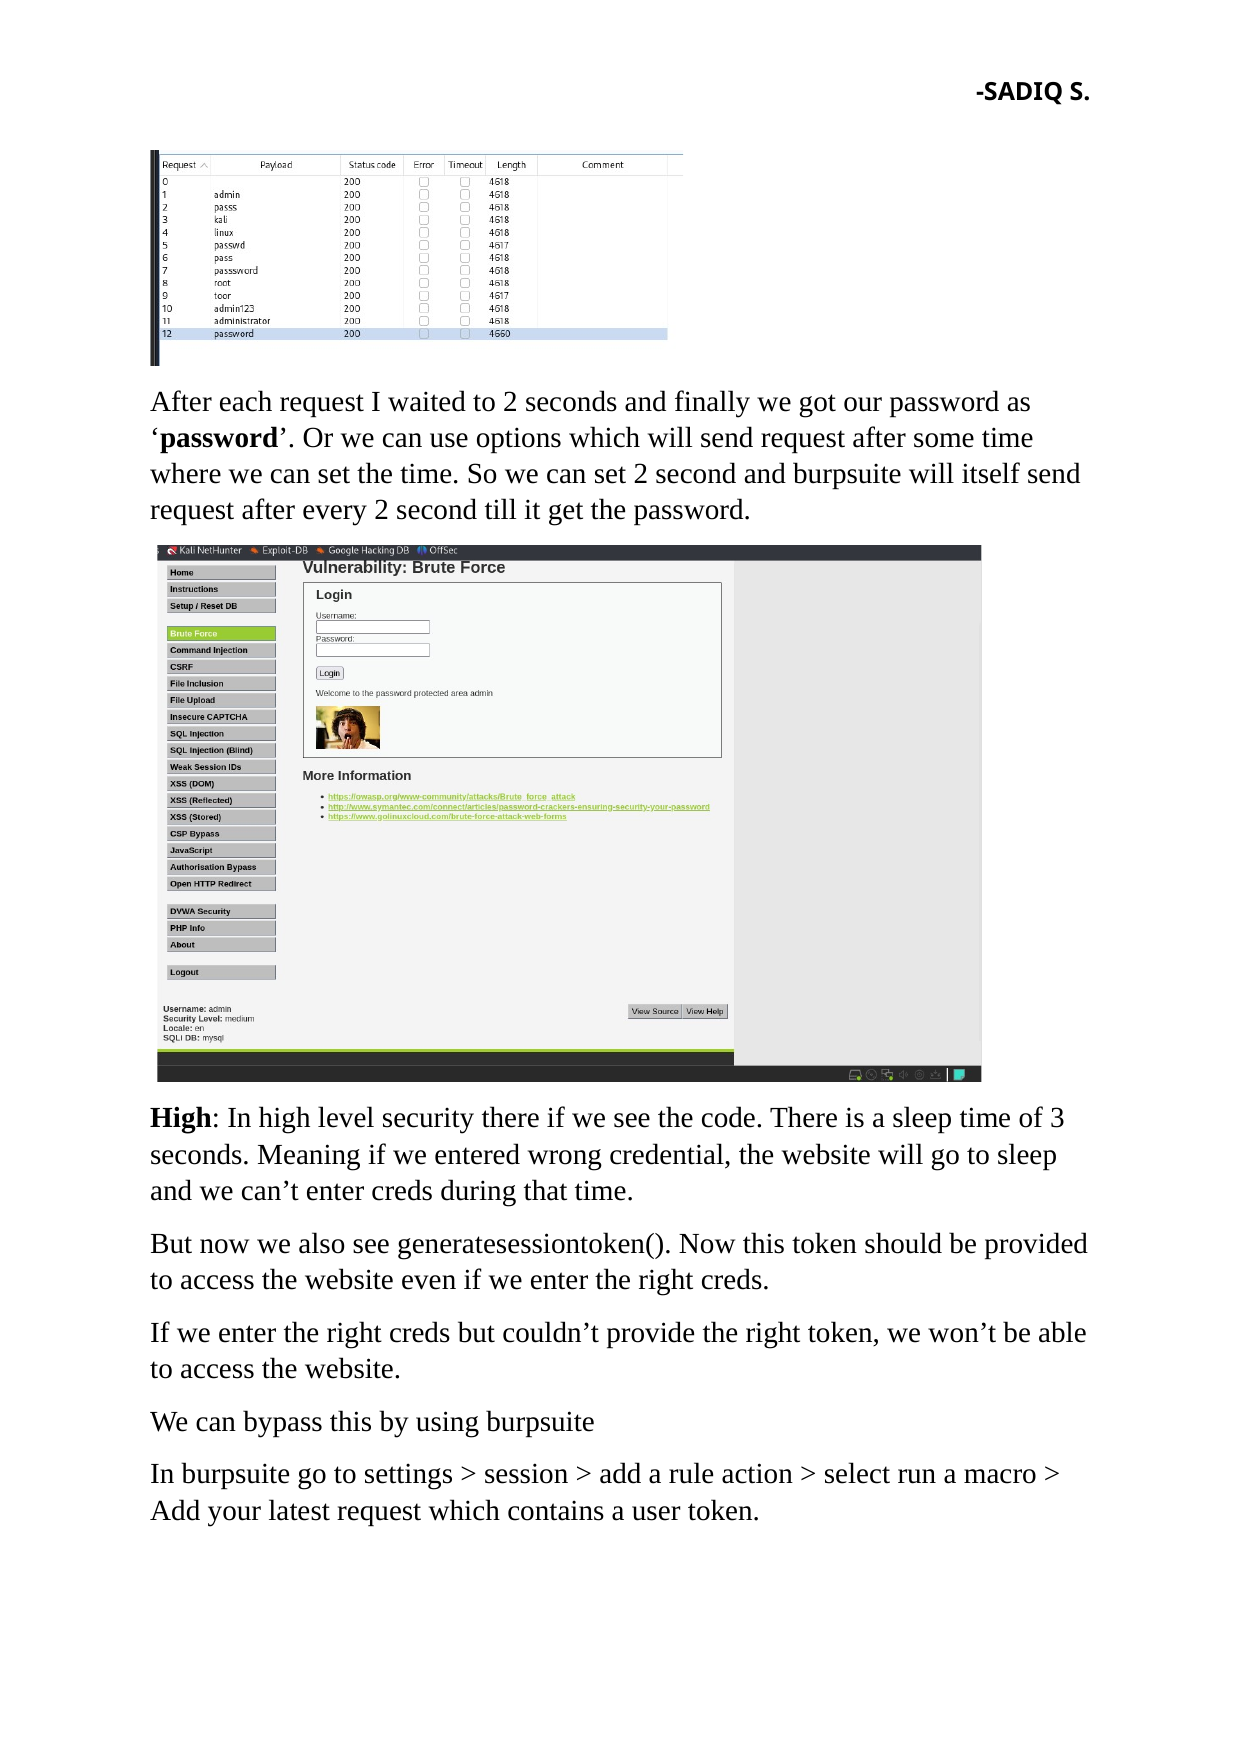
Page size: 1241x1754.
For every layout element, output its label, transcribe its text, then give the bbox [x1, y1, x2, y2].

text In burpsuite go to settings > session > add a rule action > select run a macro > Add your latest request which contains a user token. [150, 1456, 1090, 1526]
text After each request I waited to 2 seconds and finally we got our password as ‘password’. Or we can use options which will send request after some time where we can set the time. So we can set 2 second and burpsuite will itself send request after every 2 second till it get the password. [150, 384, 1090, 526]
picture [150, 150, 684, 366]
text But now we also see generatesessiontoken(). Now this token should be provided to access the website even if we enter the right creds. [150, 1226, 1090, 1295]
picture [157, 545, 982, 1082]
text If we enter the right creds but couldn’t provide the right token, we won’t be able to access the website. [150, 1315, 1090, 1384]
text High: In high level security there if we see the code. There is a sleep time of 3 seconds. Meaning if we entered wrong credential, the website will go to sleep and we can’t enter creds during that time. [150, 1101, 1090, 1206]
text We can bypass this by using burpsuite [150, 1404, 1090, 1437]
